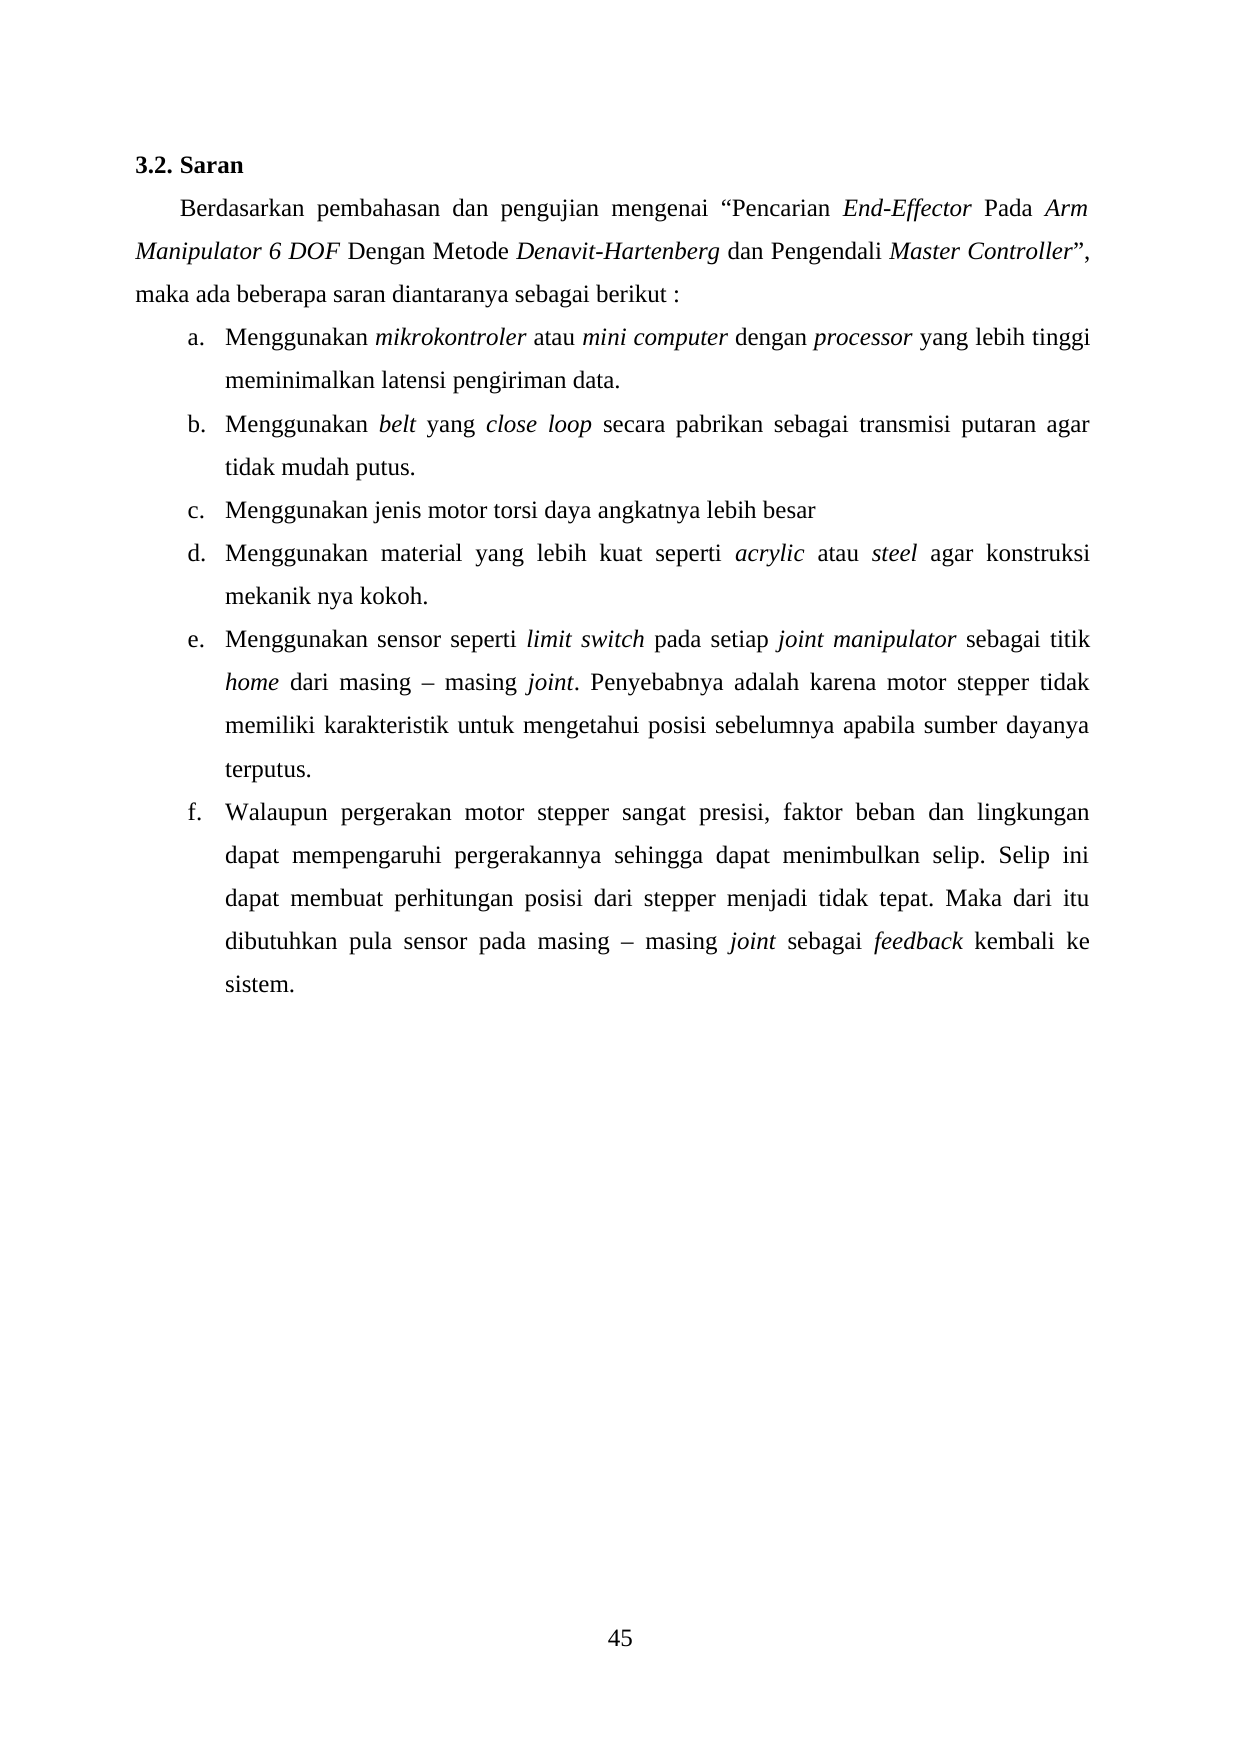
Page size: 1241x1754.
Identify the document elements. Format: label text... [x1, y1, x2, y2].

list Menggunakan sensor seperti limit switch pada setiap joint manipulator sebagai titik home dari masing – masing joint. Penyebabnya adalah karena motor stepper tidak memiliki karakteristik untuk mengetahui posisi sebelumnya apabila sumber dayanya terputus. [187, 624, 1090, 782]
list Menggunakan mikrokontroler atau mini computer dengan processor yang lebih tinggi meminimalkan latensi pengiriman data. [187, 322, 1090, 394]
text Berdasarkan pembahasan dan pengujian mengenai “Pencarian End-Effector Pada Arm Manipulator 6 DOF Dengan Metode Denavit-Hartenberg dan Pengendali Master Controller”, maka ada beberapa saran diantaranya sebagai berikut : [135, 193, 1090, 308]
list Menggunakan jenis motor torsi daya angkatnya lebih besar [187, 495, 1090, 524]
text Saran [135, 150, 1090, 179]
list Menggunakan material yang lebih kuat seperti acrylic atau steel agar konstruksi mekanik nya kokoh. [187, 538, 1090, 610]
list Walaupun pergerakan motor stepper sangat presisi, faktor beban dan lingkungan dapat mempengaruhi pergerakannya sehingga dapat menimbulkan selip. Selip ini dapat membuat perhitungan posisi dari stepper menjadi tidak tepat. Maka dari itu dibutuhkan pula sensor pada masing – masing joint sebagai feedback kembali ke sistem. [187, 797, 1090, 998]
list Menggunakan belt yang close loop secara pabrikan sebagai transmisi putaran agar tidak mudah putus. [187, 409, 1090, 481]
